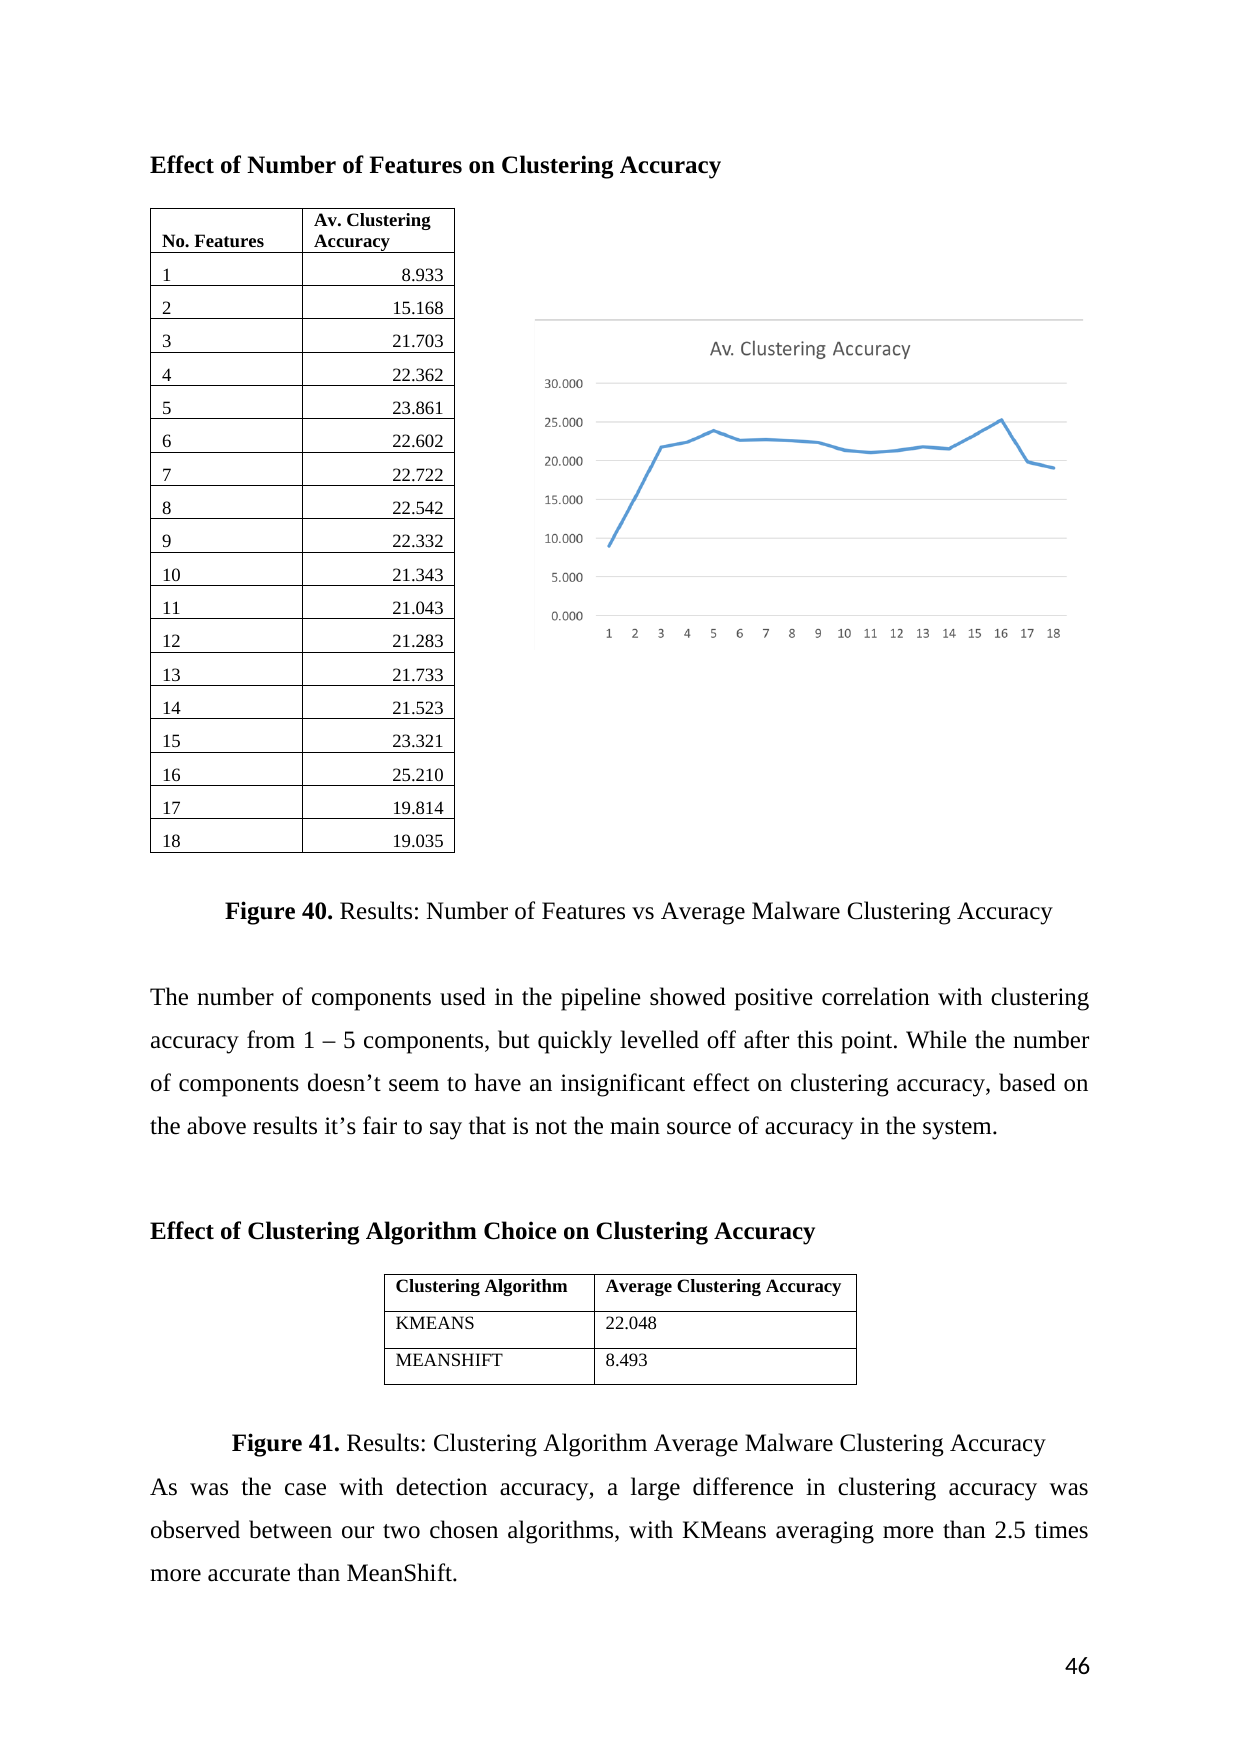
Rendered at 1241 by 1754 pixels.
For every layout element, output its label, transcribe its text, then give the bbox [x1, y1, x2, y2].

table_cell 21.523 [303, 686, 454, 718]
table_cell 17 [151, 786, 302, 818]
table_cell 14 [151, 686, 302, 718]
table_cell 22.542 [303, 486, 454, 518]
table_cell 25.210 [303, 753, 454, 785]
table_cell 22.332 [303, 519, 454, 552]
table_cell 3 [151, 319, 302, 352]
table_cell 11 [151, 586, 302, 618]
table_cell 8 [151, 486, 302, 518]
table_cell 16 [151, 753, 302, 785]
table_cell 21.043 [303, 586, 454, 618]
table_cell 22.602 [303, 419, 454, 452]
table_header Av. Clustering Accuracy [303, 209, 454, 252]
table_header Average Clustering Accuracy [595, 1275, 856, 1311]
table_cell 19.035 [303, 819, 454, 852]
table_cell MEANSHIFT [385, 1349, 594, 1384]
table_cell 23.861 [303, 386, 454, 418]
text The number of components used in the pipeline showed positive correlation with clustering accuracy from 1 – 5 components, but quickly levelled off after this point. While the number of components doesn’t seem to have an insignificant effect on clustering accuracy, based on the above results it’s fair to say that is not the main source of accuracy in the system. [150, 982, 1090, 1140]
table_header Clustering Algorithm [385, 1275, 594, 1311]
table_cell 19.814 [303, 786, 454, 818]
table_cell 4 [151, 353, 302, 385]
table_cell KMEANS [385, 1312, 594, 1347]
table_cell 15.168 [303, 286, 454, 318]
table_cell 8.933 [303, 253, 454, 285]
table_cell 18 [151, 819, 302, 852]
table_cell 2 [151, 286, 302, 318]
table_cell 9 [151, 519, 302, 552]
table_cell 21.703 [303, 319, 454, 352]
table_cell 22.362 [303, 353, 454, 385]
table_cell 13 [151, 653, 302, 685]
table_cell 8.493 [595, 1349, 856, 1384]
text Figure 40. Results: Number of Features vs Average Malware Clustering Accuracy [187, 896, 1090, 924]
table_header No. Features [151, 209, 302, 252]
text As was the case with detection accuracy, a large difference in clustering accuracy was observed between our two chosen algorithms, with KMeans averaging more than 2.5 times more accurate than MeanShift. [150, 1472, 1090, 1587]
table_cell 12 [151, 619, 302, 652]
table_cell 21.733 [303, 653, 454, 685]
table_cell 15 [151, 719, 302, 752]
table_cell 1 [151, 253, 302, 285]
picture [533, 319, 1084, 649]
table_cell 21.343 [303, 553, 454, 585]
table_cell 21.283 [303, 619, 454, 652]
subtitle Effect of Number of Features on Clustering Accuracy [150, 150, 1090, 179]
text Figure 41. Results: Clustering Algorithm Average Malware Clustering Accuracy [187, 1428, 1090, 1457]
table_cell 6 [151, 419, 302, 452]
table_cell 7 [151, 453, 302, 485]
table_cell 23.321 [303, 719, 454, 752]
table_cell 10 [151, 553, 302, 585]
subtitle Effect of Clustering Algorithm Choice on Clustering Accuracy [150, 1216, 1090, 1245]
table_cell 5 [151, 386, 302, 418]
table_cell 22.722 [303, 453, 454, 485]
table_cell 22.048 [595, 1312, 856, 1347]
